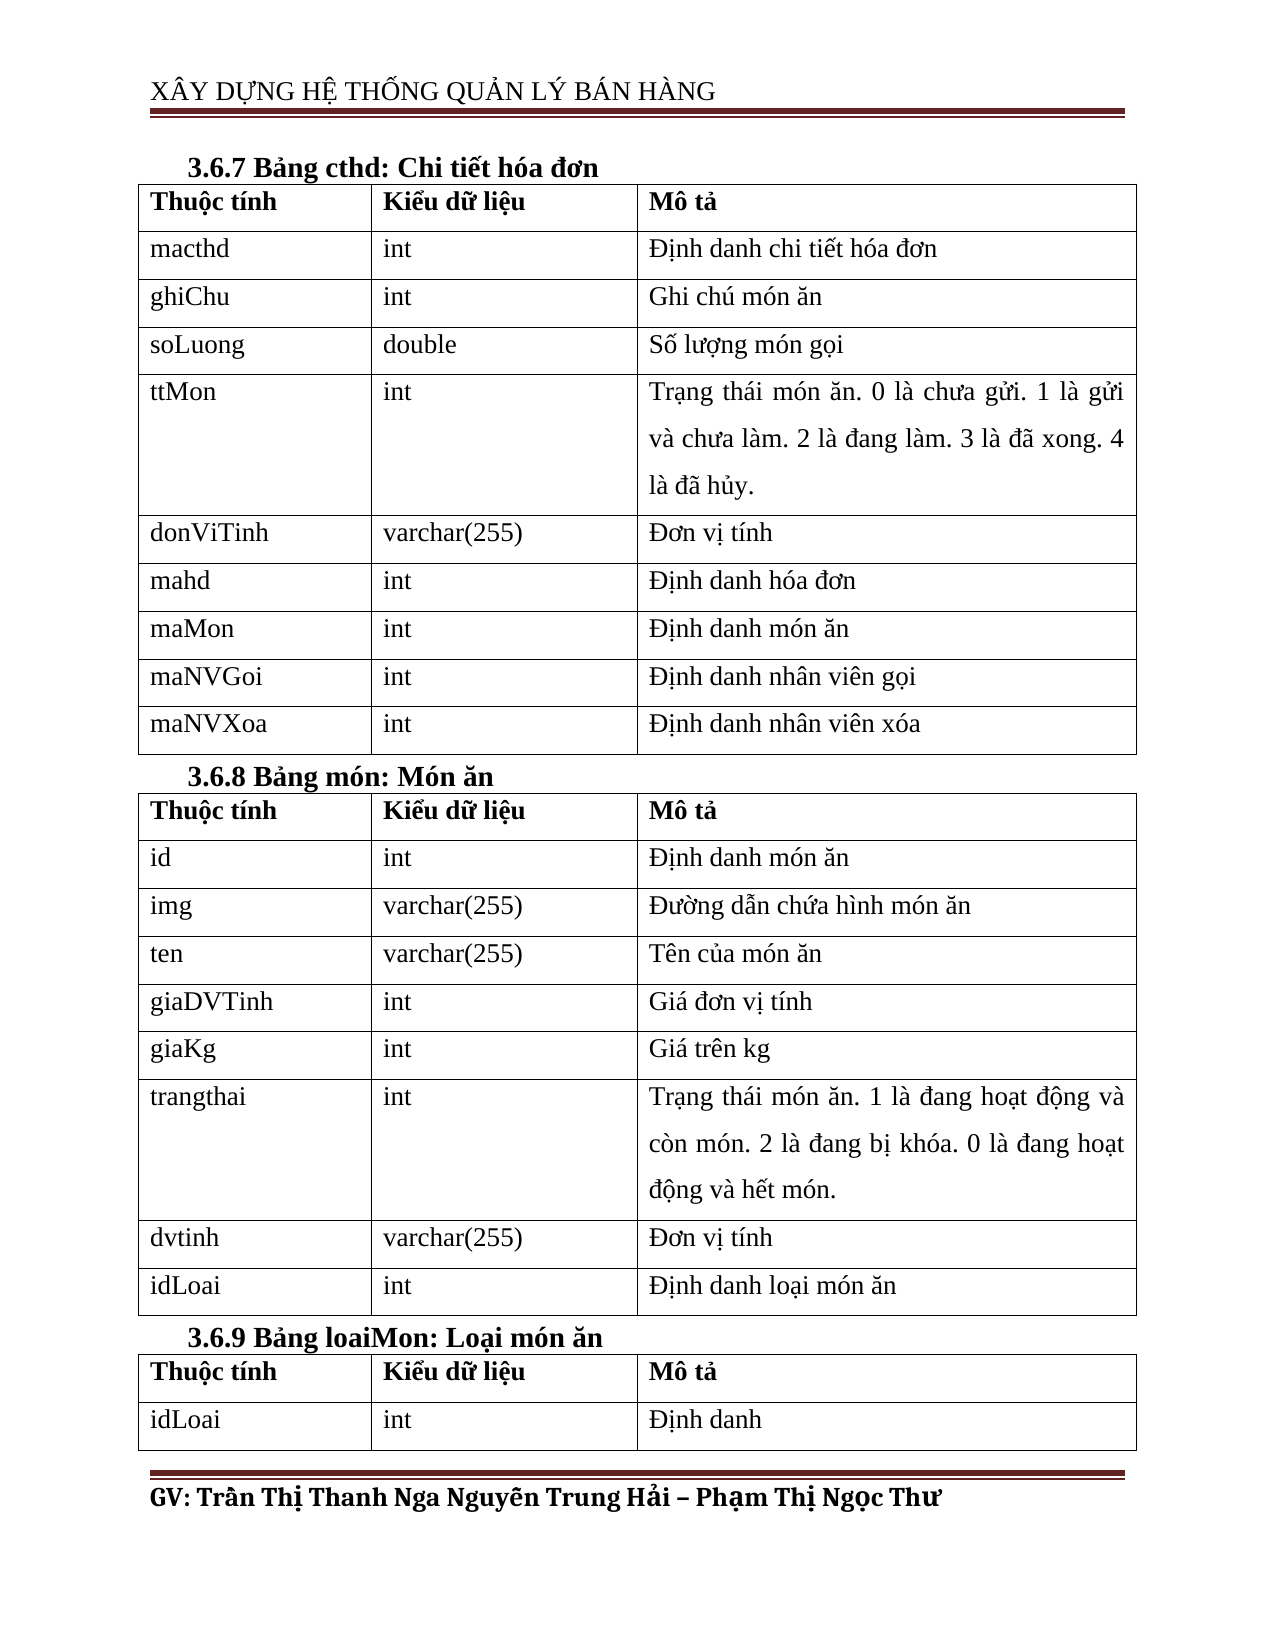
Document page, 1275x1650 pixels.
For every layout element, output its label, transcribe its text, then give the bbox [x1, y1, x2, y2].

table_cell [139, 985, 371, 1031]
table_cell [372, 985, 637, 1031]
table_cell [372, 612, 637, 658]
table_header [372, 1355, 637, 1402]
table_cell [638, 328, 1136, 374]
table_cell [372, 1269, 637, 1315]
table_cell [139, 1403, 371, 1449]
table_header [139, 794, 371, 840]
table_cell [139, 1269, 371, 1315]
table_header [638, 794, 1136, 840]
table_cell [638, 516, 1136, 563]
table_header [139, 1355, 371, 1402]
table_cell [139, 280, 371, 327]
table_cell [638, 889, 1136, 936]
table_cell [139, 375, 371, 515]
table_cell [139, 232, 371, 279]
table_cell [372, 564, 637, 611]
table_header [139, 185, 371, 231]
subtitle 3.6.7 Bảng cthd: Chi tiết hóa đơn [187, 150, 1125, 183]
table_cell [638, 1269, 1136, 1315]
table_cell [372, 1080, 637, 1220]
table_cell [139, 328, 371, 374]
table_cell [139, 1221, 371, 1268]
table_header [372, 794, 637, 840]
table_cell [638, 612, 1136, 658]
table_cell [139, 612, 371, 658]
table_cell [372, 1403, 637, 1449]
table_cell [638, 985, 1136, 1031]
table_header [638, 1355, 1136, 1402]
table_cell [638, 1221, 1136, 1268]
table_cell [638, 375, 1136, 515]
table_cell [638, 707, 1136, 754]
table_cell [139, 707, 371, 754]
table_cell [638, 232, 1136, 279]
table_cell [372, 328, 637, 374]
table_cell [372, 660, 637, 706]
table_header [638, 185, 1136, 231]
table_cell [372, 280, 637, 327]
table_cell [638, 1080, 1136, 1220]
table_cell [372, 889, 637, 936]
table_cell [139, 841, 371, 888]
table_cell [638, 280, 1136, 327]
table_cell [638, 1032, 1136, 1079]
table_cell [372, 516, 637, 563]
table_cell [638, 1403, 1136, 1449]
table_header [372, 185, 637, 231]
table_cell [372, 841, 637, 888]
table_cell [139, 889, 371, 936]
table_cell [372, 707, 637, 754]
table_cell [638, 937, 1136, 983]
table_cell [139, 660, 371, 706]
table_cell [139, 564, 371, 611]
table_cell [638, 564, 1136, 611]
subtitle 3.6.8 Bảng món: Món ăn [187, 759, 1125, 793]
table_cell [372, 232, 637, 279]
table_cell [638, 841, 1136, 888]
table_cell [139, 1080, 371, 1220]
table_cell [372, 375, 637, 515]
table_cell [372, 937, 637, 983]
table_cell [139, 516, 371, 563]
subtitle 3.6.9 Bảng loaiMon: Loại món ăn [187, 1321, 1125, 1354]
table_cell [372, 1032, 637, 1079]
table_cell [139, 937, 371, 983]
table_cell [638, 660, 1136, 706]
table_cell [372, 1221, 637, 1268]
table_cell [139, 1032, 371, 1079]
